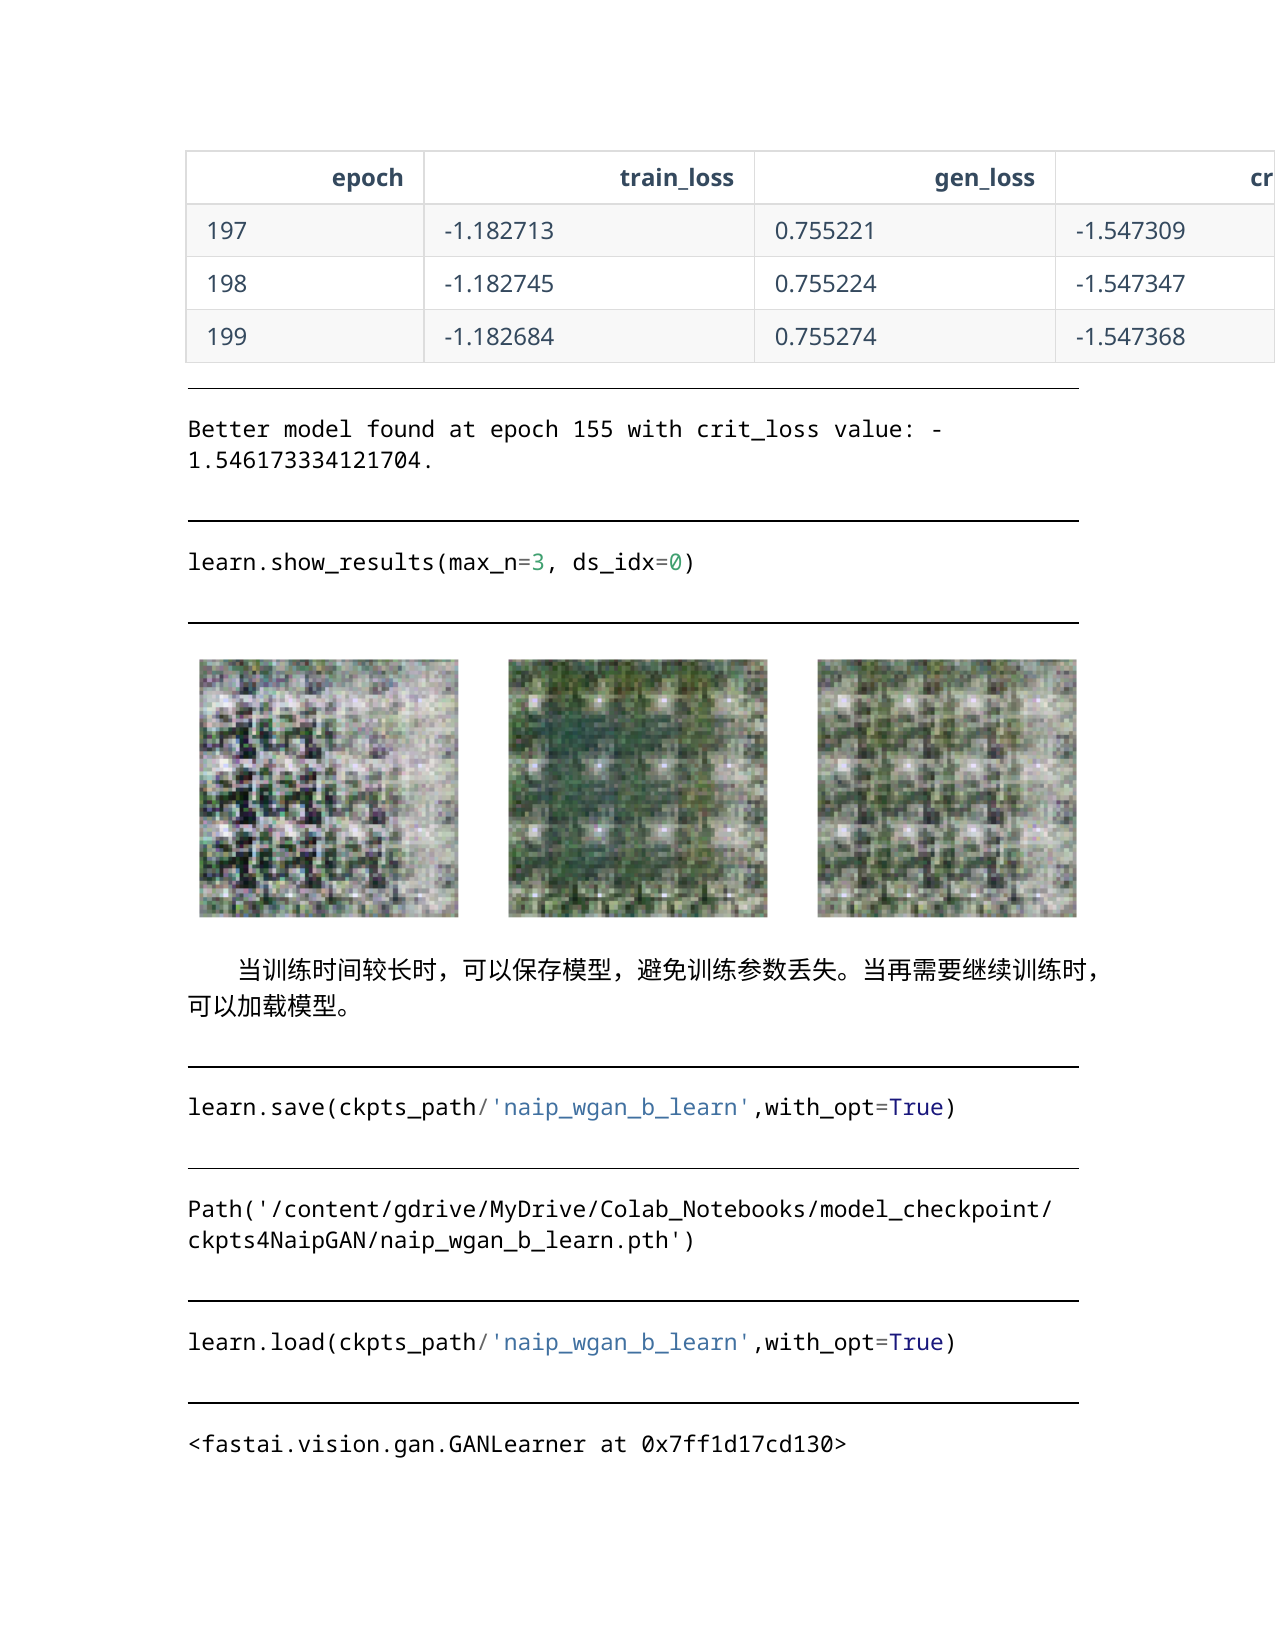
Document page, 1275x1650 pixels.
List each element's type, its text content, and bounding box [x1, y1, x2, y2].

table_cell -1.182745 [425, 257, 754, 309]
picture [187, 647, 1088, 930]
text Path('/content/gdrive/MyDrive/Colab_Notebooks/model_checkpoint/ckpts4NaipGAN/naip_wgan_b_learn.pth') [187, 1193, 1087, 1255]
table_cell 199 [187, 310, 423, 362]
text learn.save(ckpts_path/'naip_wgan_b_learn',with_opt=True) [187, 1091, 1087, 1122]
table_cell -1.182713 [425, 205, 754, 256]
text Better model found at epoch 155 with crit_loss value: -1.546173334121704. [187, 413, 1087, 475]
text learn.load(ckpts_path/'naip_wgan_b_learn',with_opt=True) [187, 1326, 1087, 1357]
table_cell 0.755274 [755, 310, 1055, 362]
table_cell -1.547368 [1056, 310, 1274, 362]
table_header crit_loss [1056, 152, 1274, 203]
table_cell -1.547347 [1056, 257, 1274, 309]
table_cell 0.755224 [755, 257, 1055, 309]
table_cell -1.182684 [425, 310, 754, 362]
table_header train_loss [425, 152, 754, 203]
text 当训练时间较长时，可以保存模型，避免训练参数丢失。当再需要继续训练时，可以加载模型。 [187, 950, 1087, 1023]
table_cell 0.755221 [755, 205, 1055, 256]
text <fastai.vision.gan.GANLearner at 0x7ff1d17cd130> [187, 1427, 1087, 1459]
table_header epoch [187, 152, 423, 203]
table_cell -1.547309 [1056, 205, 1274, 256]
table_header gen_loss [755, 152, 1055, 203]
table_cell 198 [187, 257, 423, 309]
text learn.show_results(max_n=3, ds_idx=0) [187, 546, 1087, 577]
table_cell 197 [187, 205, 423, 256]
